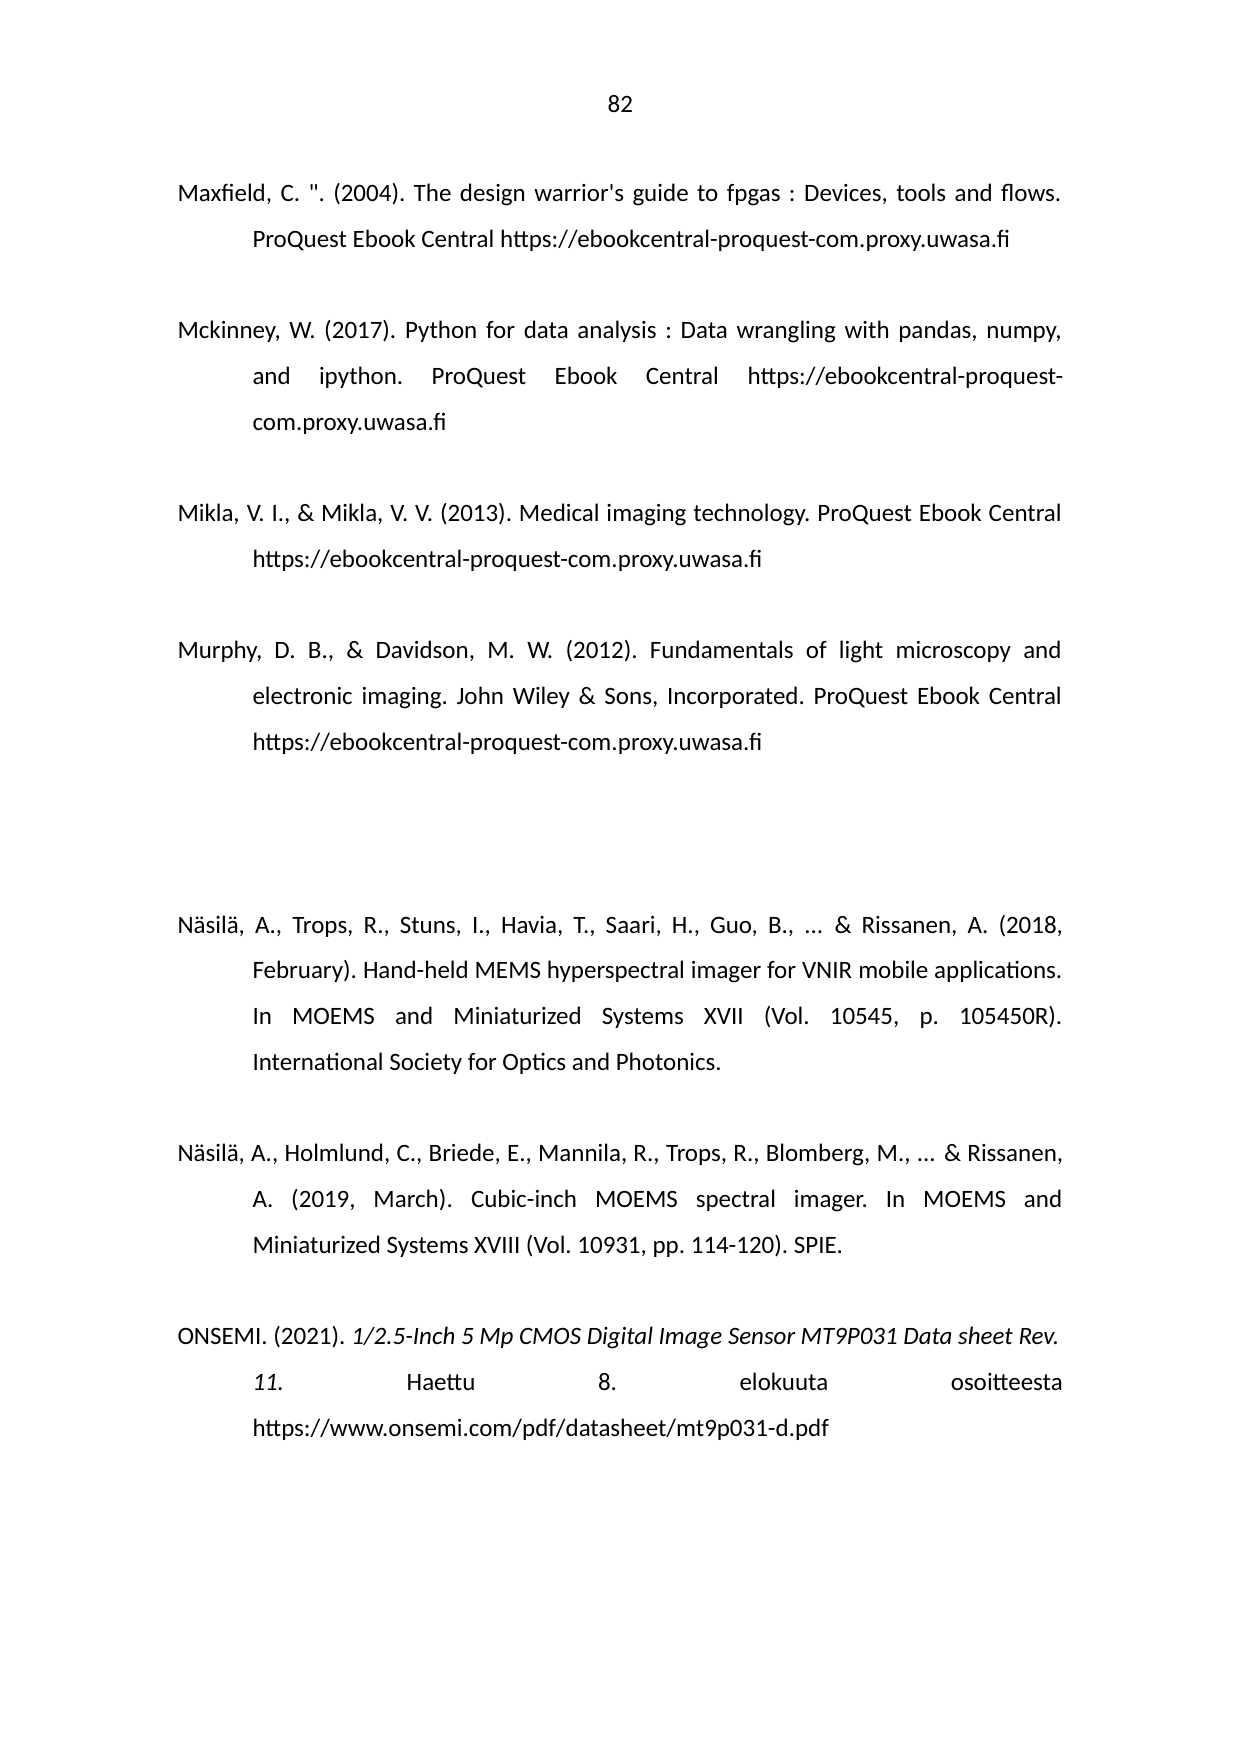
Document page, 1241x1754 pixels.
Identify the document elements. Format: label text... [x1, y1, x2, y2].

text Mikla, V. I., & Mikla, V. V. (2013). Medical imaging technology. ProQuest Ebook Central https://ebookcentral-proquest-com.proxy.uwasa.fi [177, 497, 1063, 573]
text Maxfield, C. ". (2004). The design warrior's guide to fpgas : Devices, tools and flows. ProQuest Ebook Central https://ebookcentral-proquest-com.proxy.uwasa.fi [177, 177, 1063, 253]
text Näsilä, A., Holmlund, C., Briede, E., Mannila, R., Trops, R., Blomberg, M., ... & Rissanen, A. (2019, March). Cubic-inch MOEMS spectral imager. In MOEMS and Miniaturized Systems XVIII (Vol. 10931, pp. 114-120). SPIE. [177, 1137, 1063, 1259]
text Mckinney, W. (2017). Python for data analysis : Data wrangling with pandas, numpy, and ipython. ProQuest Ebook Central https://ebookcentral-proquest-com.proxy.uwasa.fi [177, 314, 1063, 436]
text ONSEMI. (2021). 1/2.5-Inch 5 Mp CMOS Digital Image Sensor MT9P031 Data sheet Rev. 11. Haettu 8. elokuuta osoitteesta https://www.onsemi.com/pdf/datasheet/mt9p031-d.pdf [177, 1320, 1063, 1442]
text Murphy, D. B., & Davidson, M. W. (2012). Fundamentals of light microscopy and electronic imaging. John Wiley & Sons, Incorporated. ProQuest Ebook Central https://ebookcentral-proquest-com.proxy.uwasa.fi [177, 634, 1063, 756]
text Näsilä, A., Trops, R., Stuns, I., Havia, T., Saari, H., Guo, B., ... & Rissanen, A. (2018, February). Hand-held MEMS hyperspectral imager for VNIR mobile applications. In MOEMS and Miniaturized Systems XVII (Vol. 10545, p. 105450R). International Society for Optics and Photonics. [177, 909, 1063, 1077]
